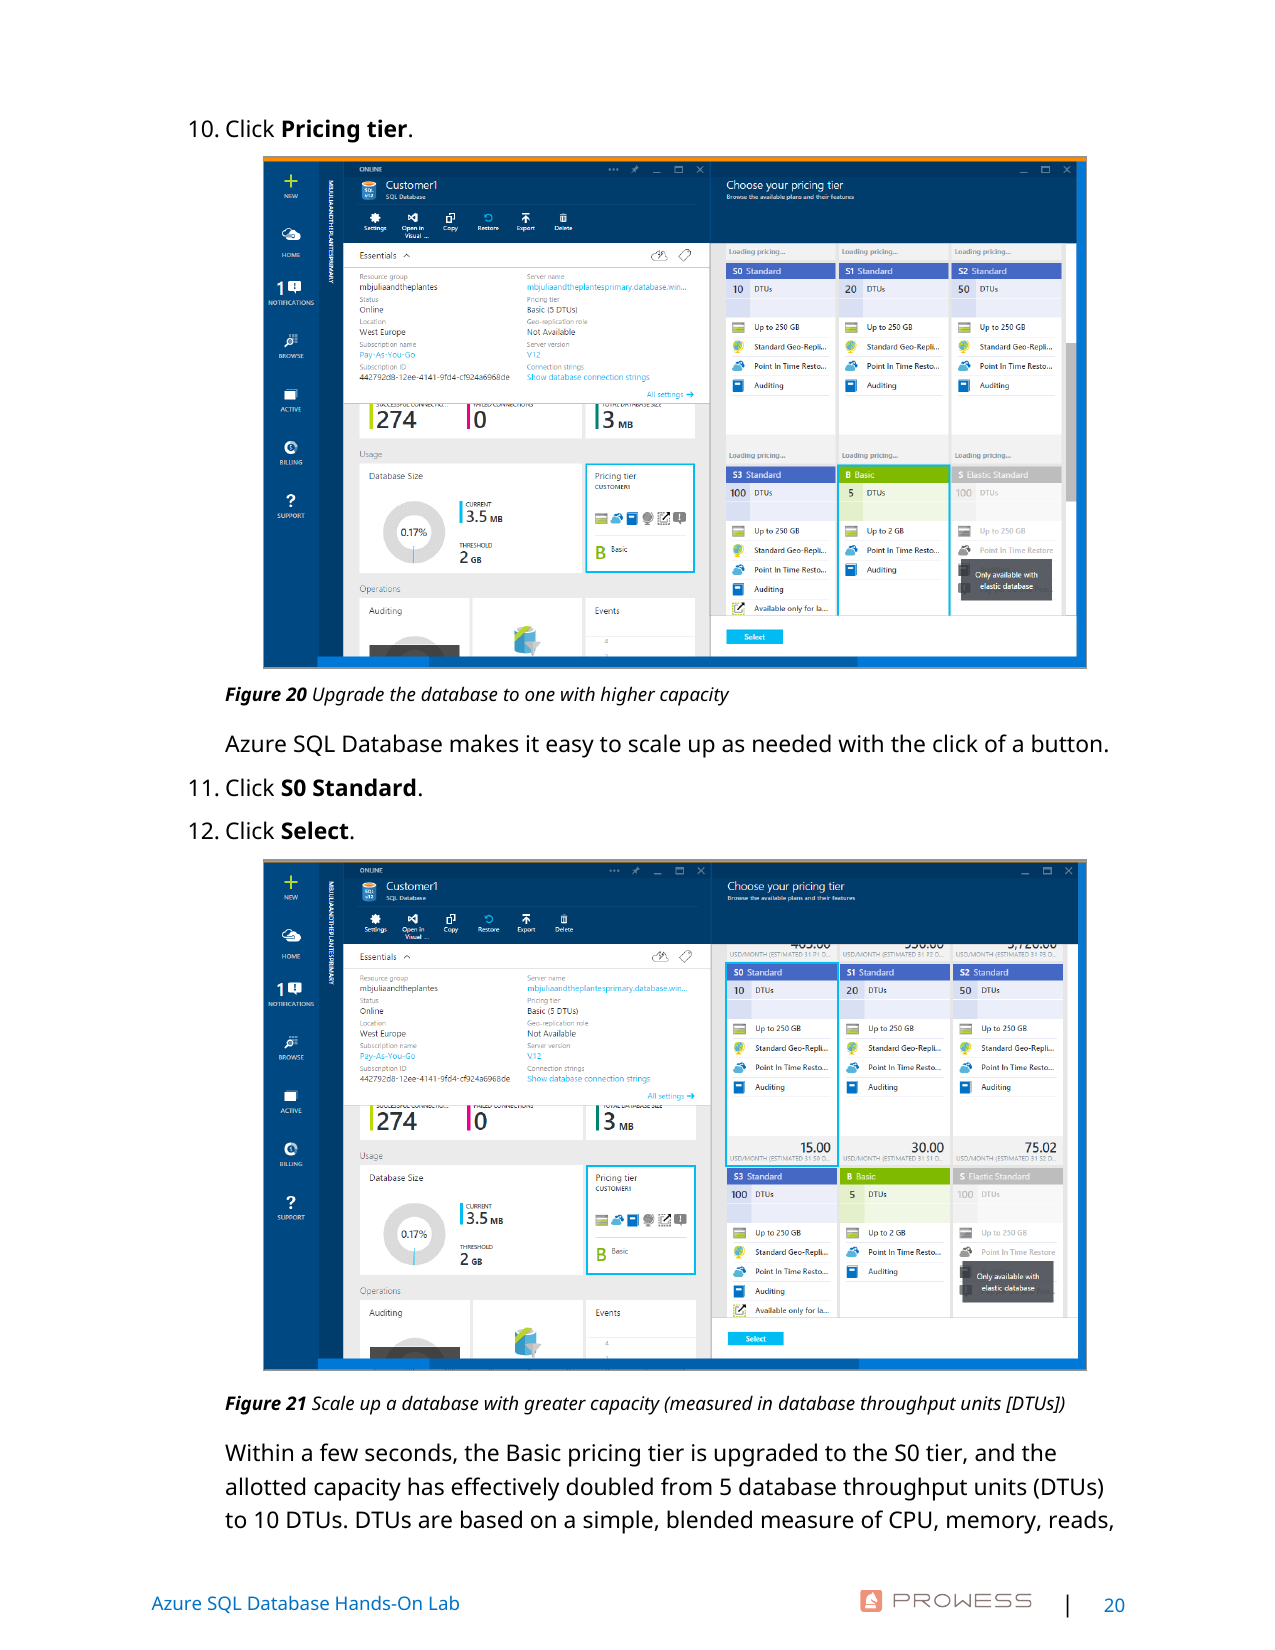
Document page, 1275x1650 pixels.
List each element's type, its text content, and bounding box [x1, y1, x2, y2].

text Figure 21 Scale up a database with greater capacity (measured in database throughput units [DTUs]) [225, 1390, 1125, 1416]
text Figure 20 Upgrade the database to one with higher capacity [225, 681, 1125, 707]
text Click Pricing tier. [187, 112, 1125, 144]
list Azure SQL Database makes it easy to scale up as needed with the click of a button. [225, 728, 1125, 759]
picture [264, 861, 1086, 1370]
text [225, 1437, 1125, 1536]
picture [860, 1590, 1032, 1612]
text Click S0 Standard. [187, 772, 1125, 803]
picture [264, 158, 1086, 667]
text Click Select. [187, 815, 1125, 847]
